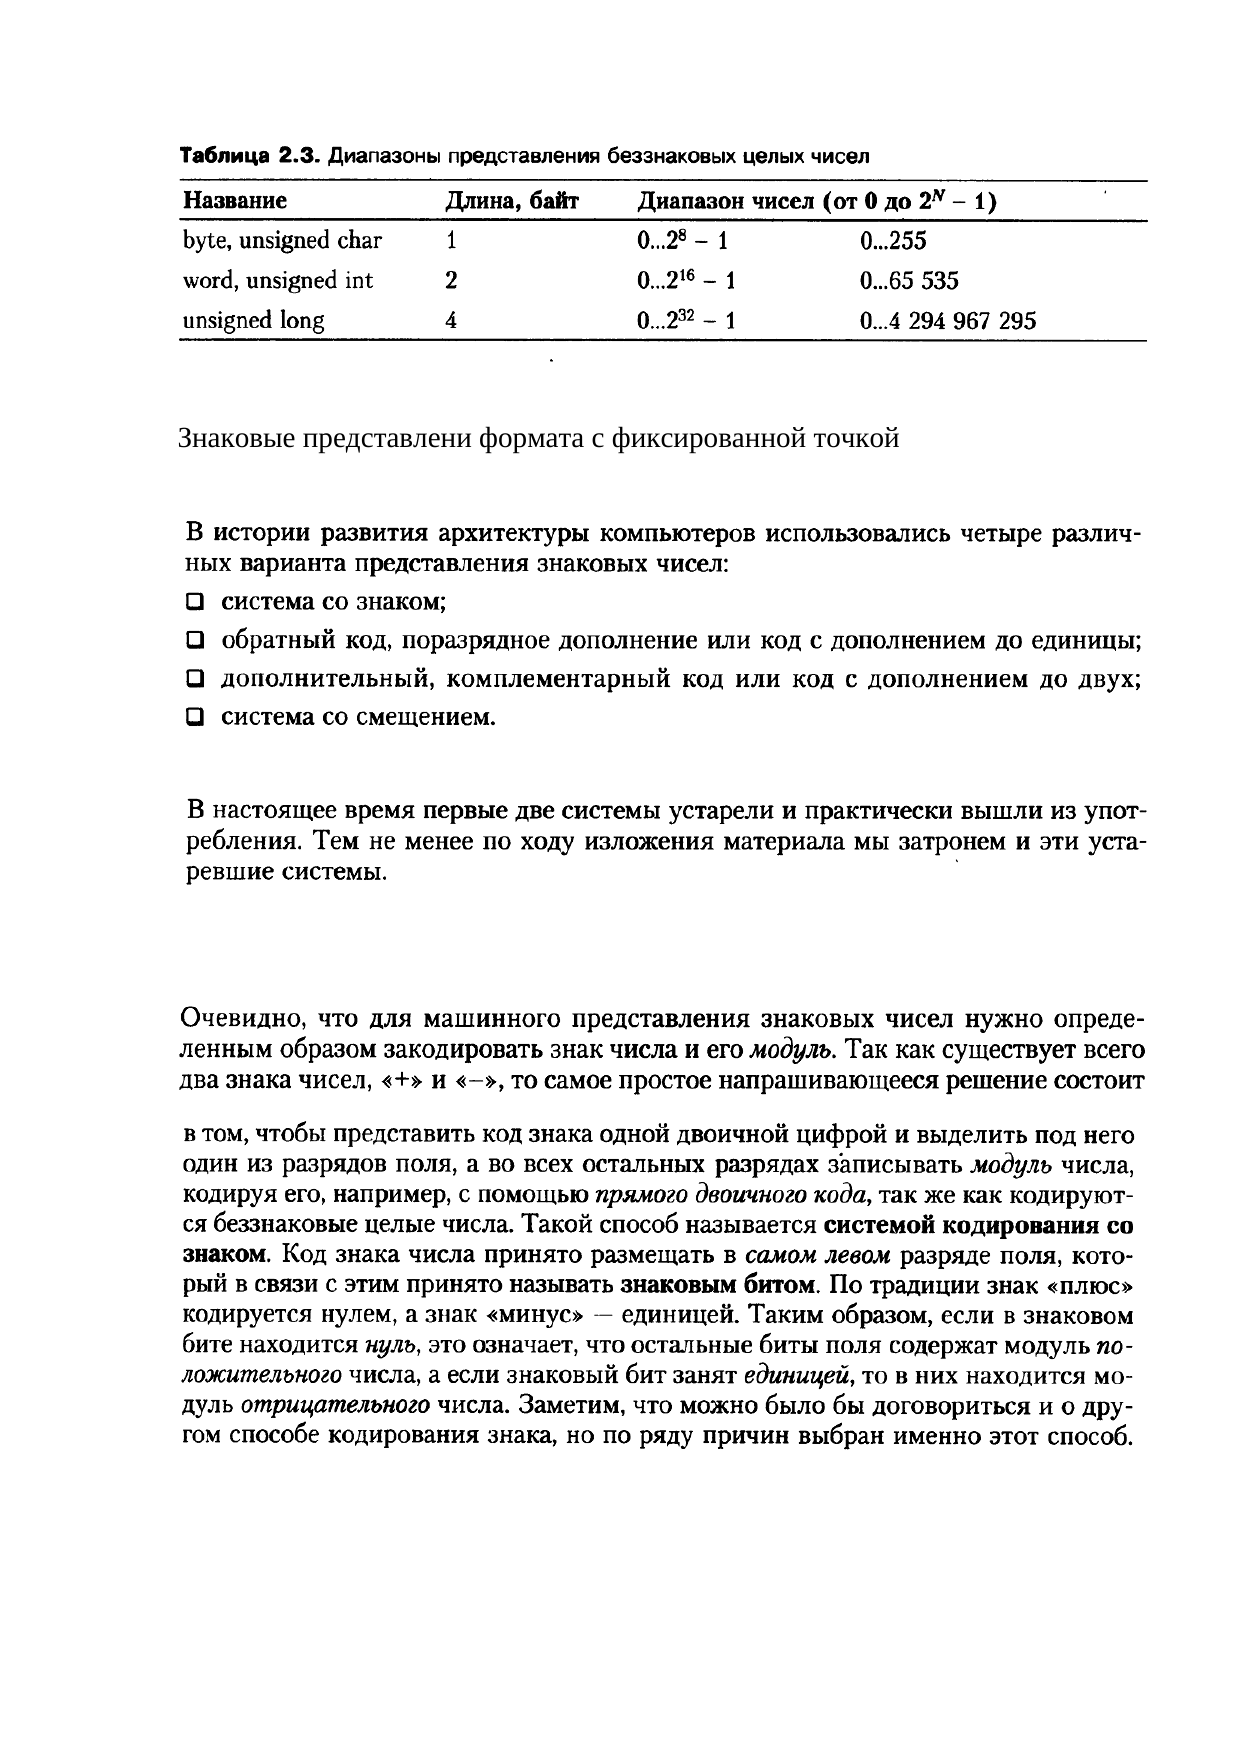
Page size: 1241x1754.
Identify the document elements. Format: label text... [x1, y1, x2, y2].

picture [177, 999, 1153, 1104]
picture [177, 512, 1153, 733]
picture [177, 791, 1153, 895]
text Знаковые представлени формата с фиксированной точкой [177, 421, 1181, 454]
picture [177, 1115, 1151, 1459]
picture [177, 118, 1153, 362]
